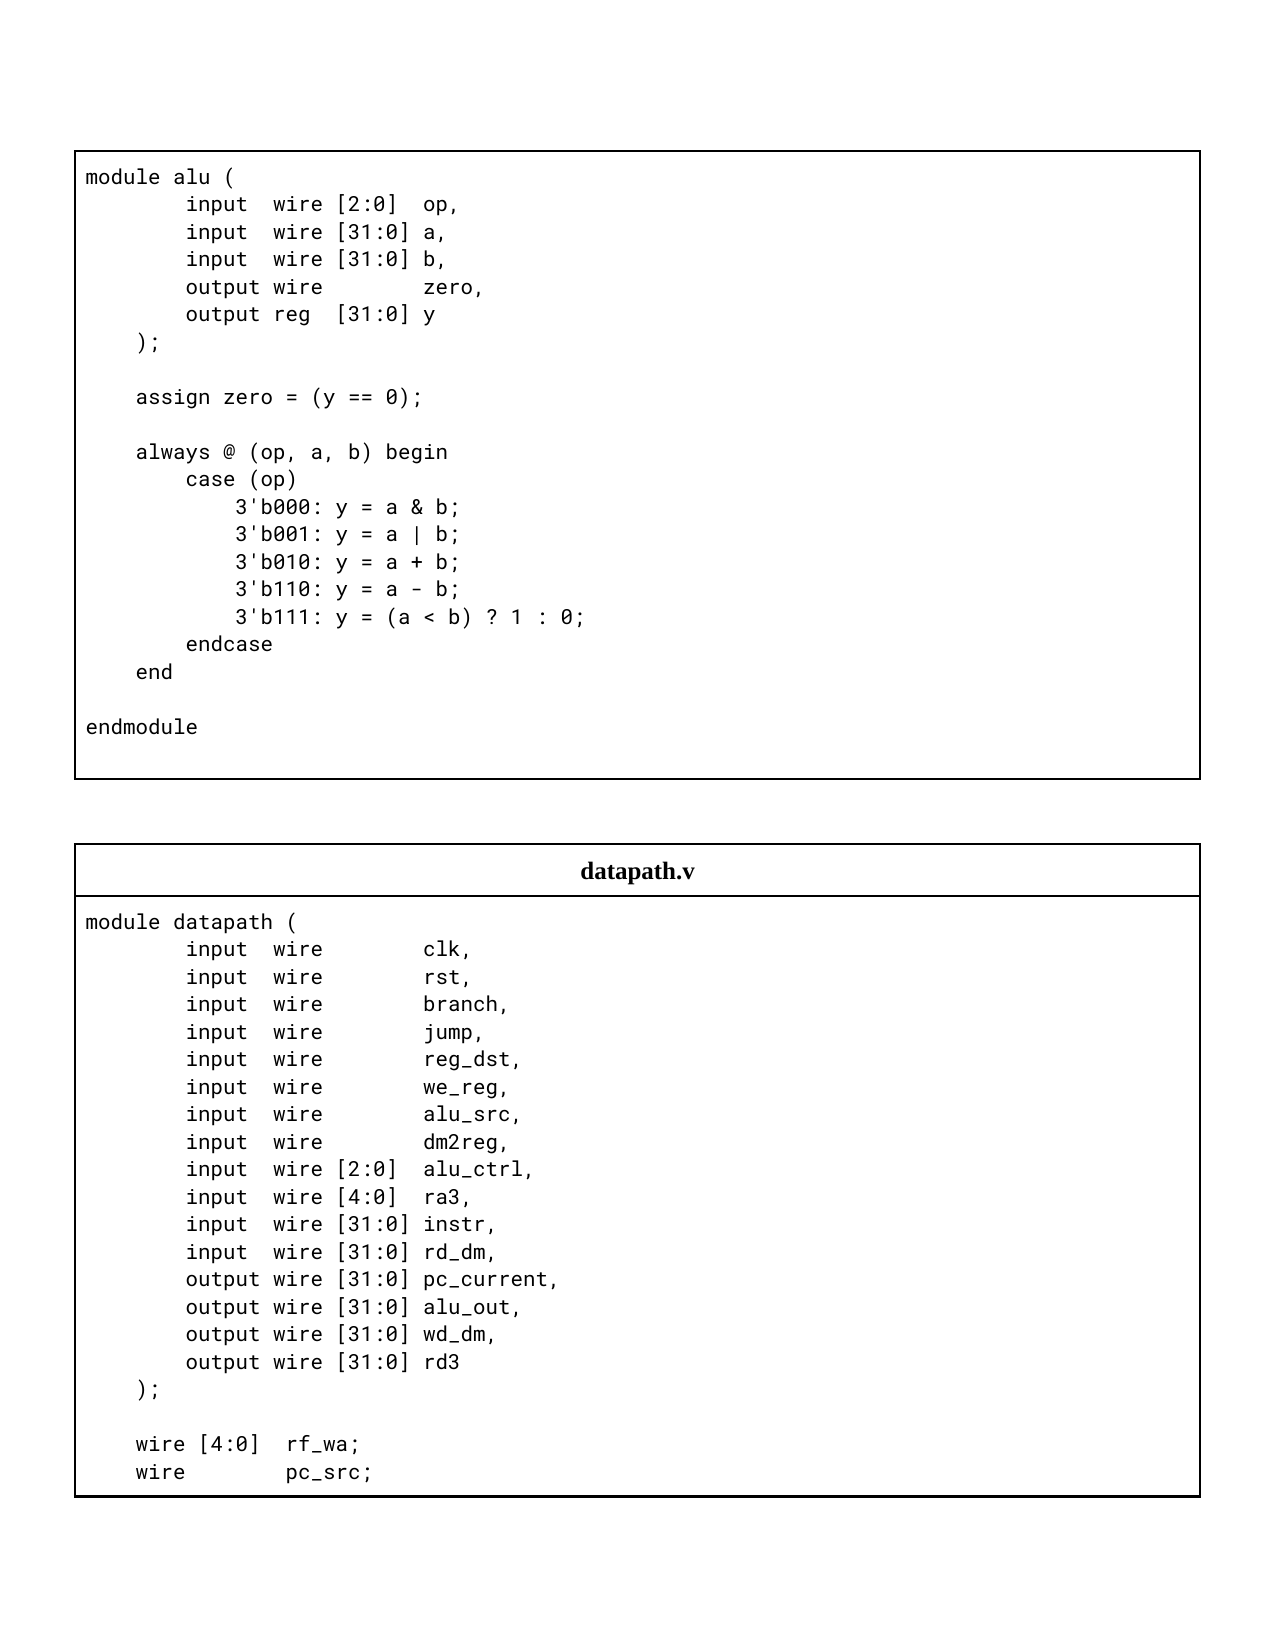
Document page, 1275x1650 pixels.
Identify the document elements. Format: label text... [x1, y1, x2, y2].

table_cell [76, 897, 1199, 1495]
table_header datapath.v [76, 845, 1199, 895]
table_cell module alu ( input wire [2:0] op, input wire [31:0] a, input wire [31:0] b, output wire zero, output reg [31:0] y ); assign zero = (y == 0); always @ (op, a, b) begin case (op) 3'b000: y = a & b; 3'b001: y = a | b; 3'b010: y = a + b; 3'b110: y = a - b; 3'b111: y = (a < b) ? 1 : 0; endcase end endmodule [76, 152, 1199, 778]
